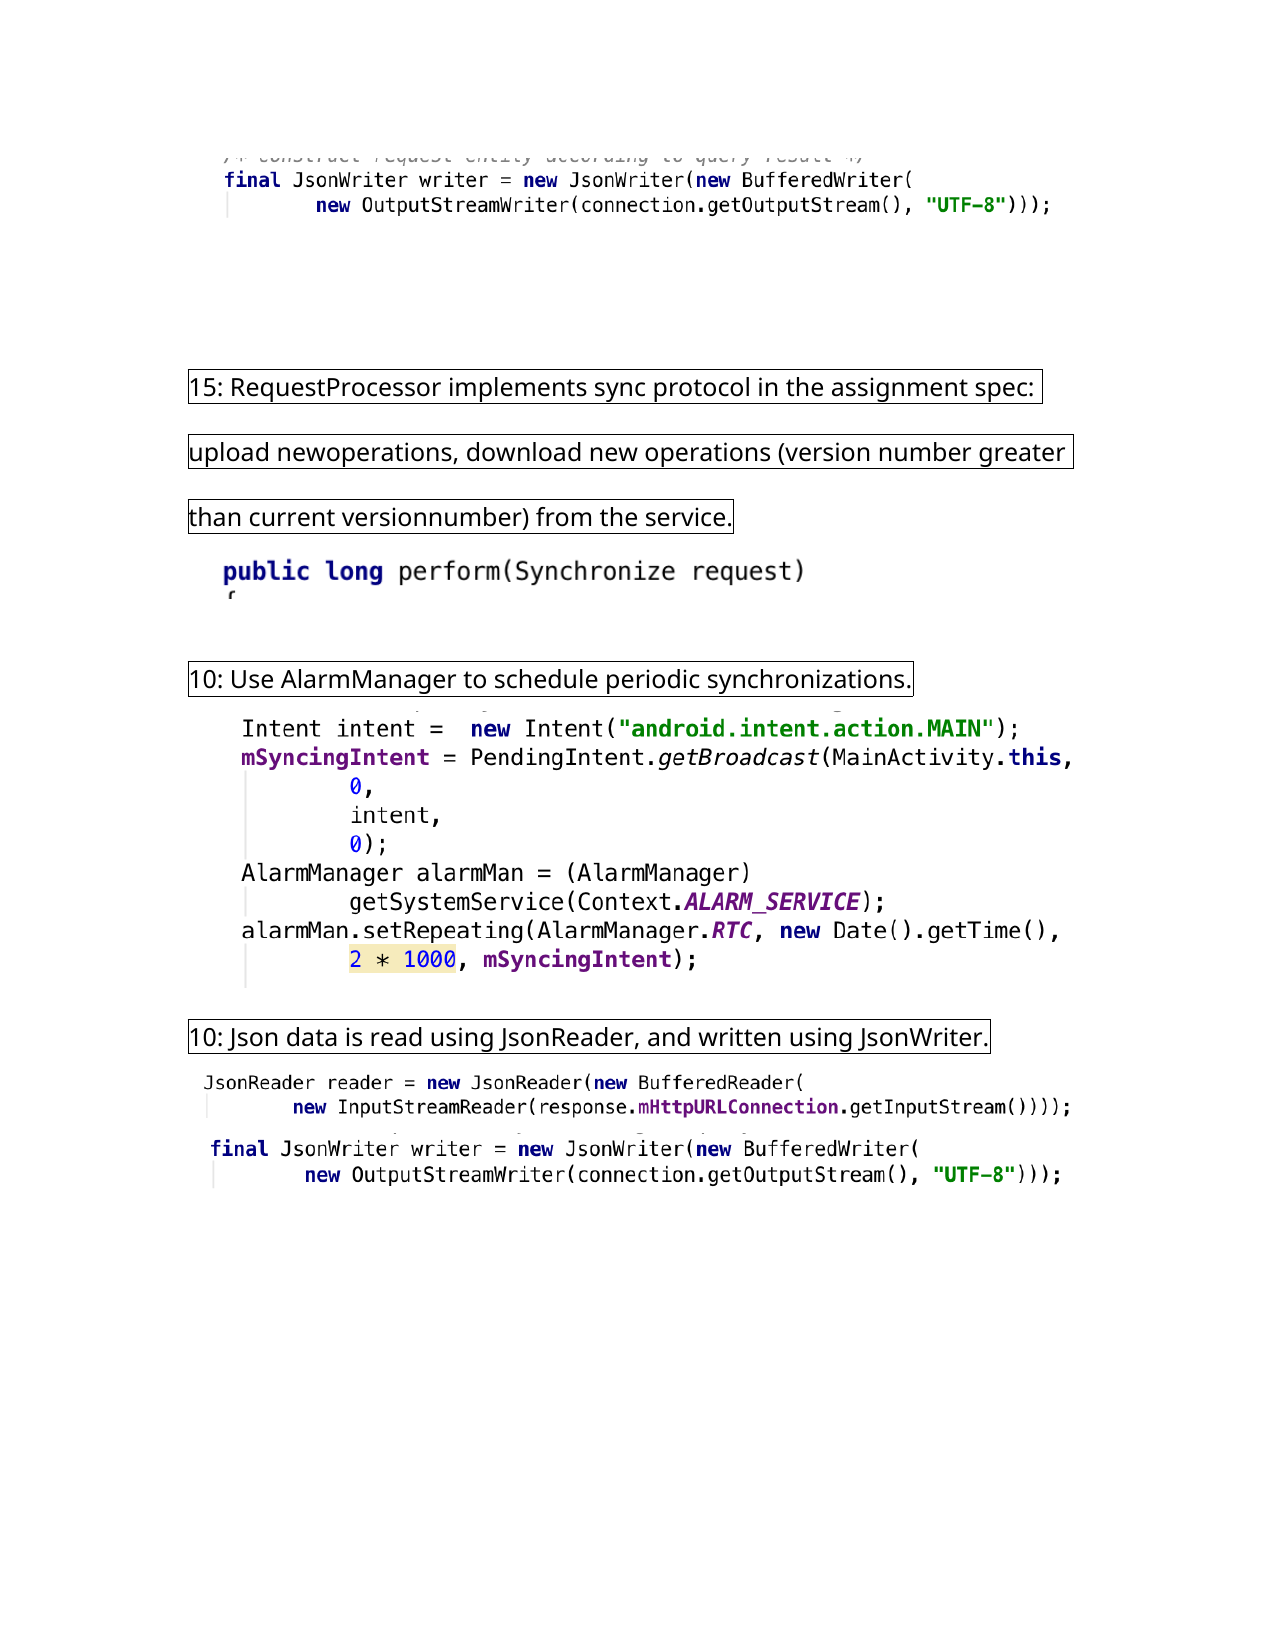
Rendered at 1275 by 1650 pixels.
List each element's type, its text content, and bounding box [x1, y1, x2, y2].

text 10: Json data is read using JsonReader, and written using JsonWriter. [187, 1004, 1087, 1068]
picture [187, 158, 1088, 243]
picture [187, 1133, 1088, 1195]
picture [187, 711, 1088, 988]
text 15: RequestProcessor implements sync protocol in the assignment spec: upload newoperations, download new operations (version number greater than current versionnumber) from the service. [187, 354, 1087, 549]
text 10: Use AlarmManager to schedule periodic synchronizations. [187, 646, 1087, 711]
picture [187, 1068, 1088, 1118]
picture [187, 548, 903, 599]
